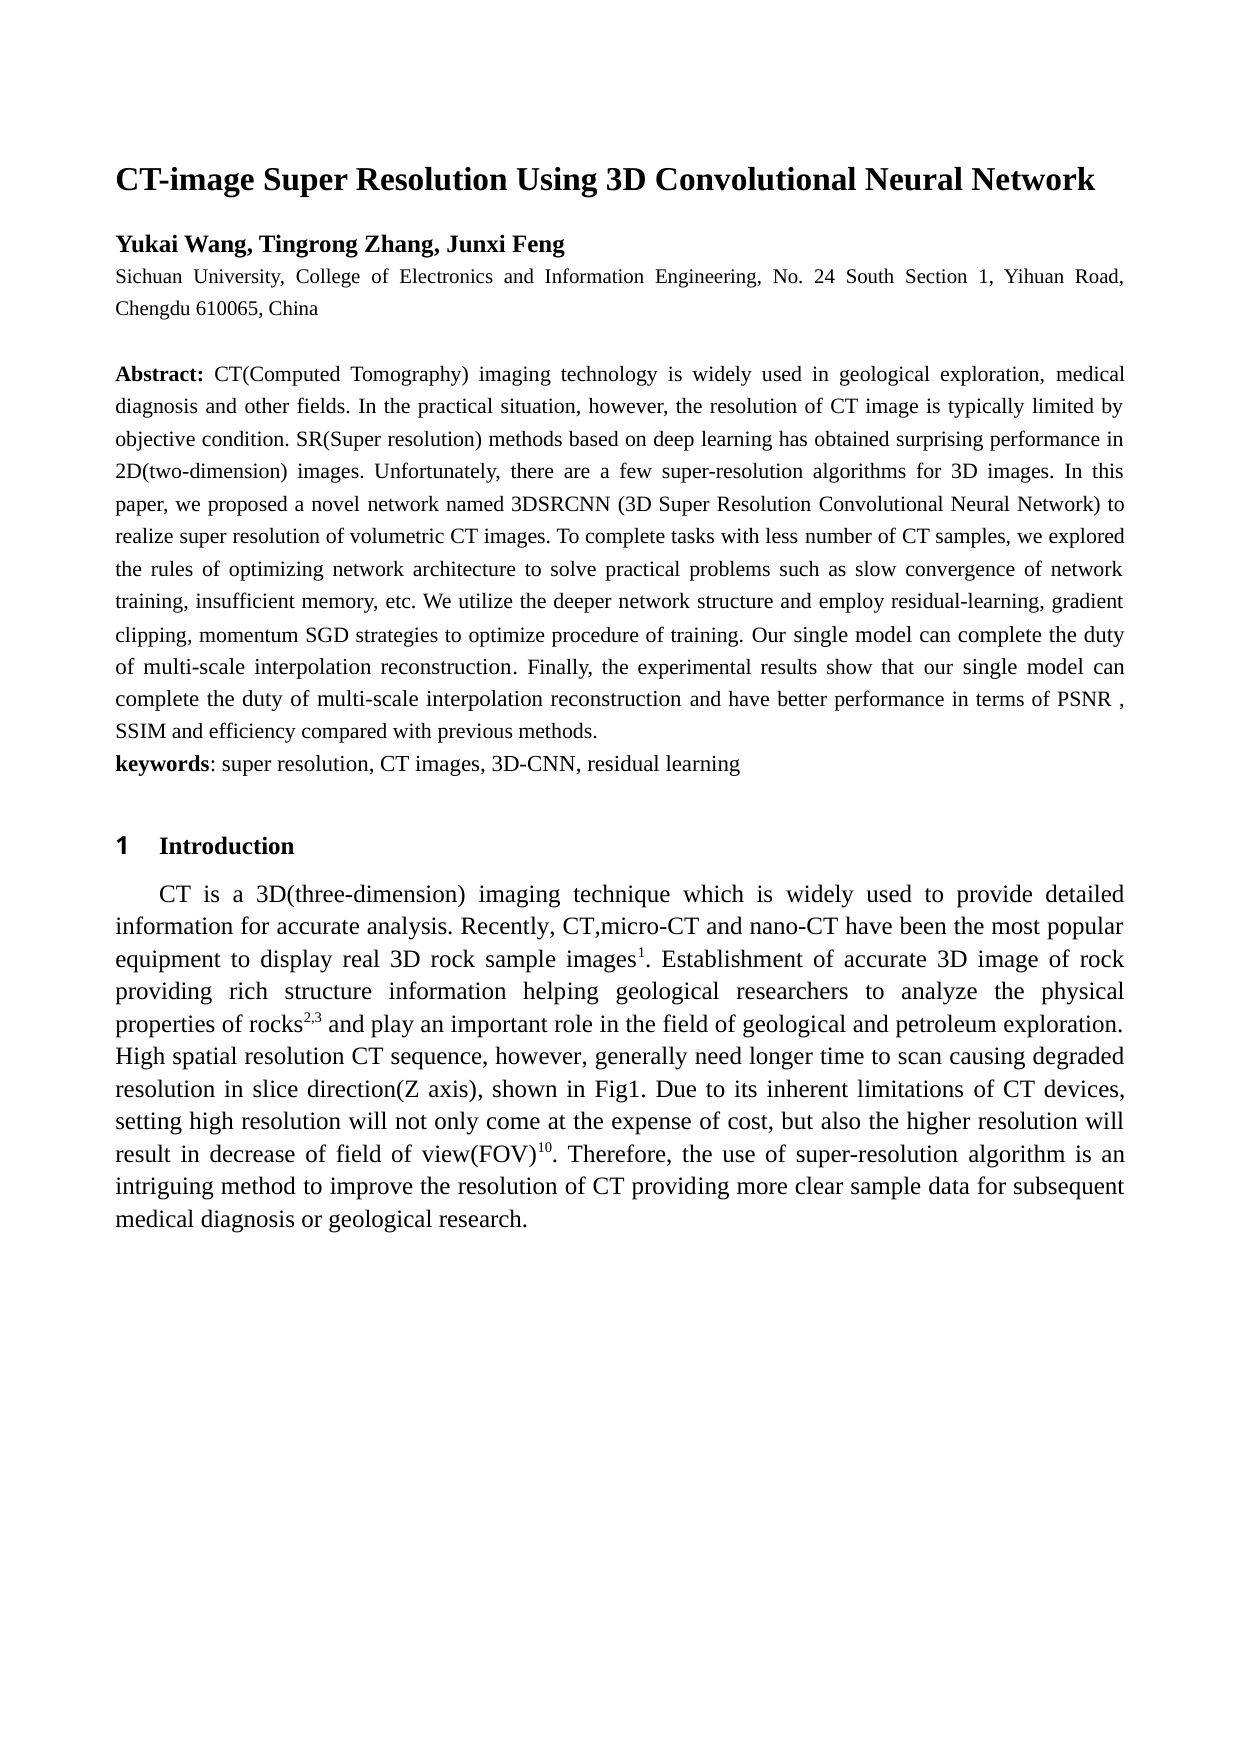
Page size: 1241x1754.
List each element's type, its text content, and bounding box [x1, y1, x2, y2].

text keywords: super resolution, CT images, 3D-CNN, residual learning [115, 747, 1125, 779]
text CT-image Super Resolution Using 3D Convolutional Neural Network [115, 146, 1125, 211]
list Introduction [115, 812, 1125, 877]
text CT is a 3D(three-dimension) imaging technique which is widely used to provide detailed information for accurate analysis. Recently, CT,micro-CT and nano-CT have been the most popular equipment to display real 3D rock sample images1. Establishment of accurate 3D image of rock providing rich structure information helping geological researchers to analyze the physical properties of rocks2,3 and play an important role in the field of geological and petroleum exploration. High spatial resolution CT sequence, however, generally need longer time to scan causing degraded resolution in slice direction(Z axis), shown in Fig1. Due to its inherent limitations of CT devices, setting high resolution will not only come at the expense of cost, but also the higher resolution will result in decrease of field of view(FOV)10. Therefore, the use of super-resolution algorithm is an intriguing method to improve the resolution of CT providing more clear sample data for subsequent medical diagnosis or geological research. [115, 877, 1125, 1234]
text Sichuan University, College of Electronics and Information Engineering, No. 24 South Section 1, Yihuan Road, Chengdu 610065, China [115, 259, 1125, 324]
text Yukai Wang, Tingrong Zhang, Junxi Feng [115, 227, 1125, 259]
text Abstract: CT(Computed Tomography) imaging technology is widely used in geological exploration, medical diagnosis and other fields. In the practical situation, however, the resolution of CT image is typically limited by objective condition. SR(Super resolution) methods based on deep learning has obtained surprising performance in 2D(two-dimension) images. Unfortunately, there are a few super-resolution algorithms for 3D images. In this paper, we proposed a novel network named 3DSRCNN (3D Super Resolution Convolutional Neural Network) to realize super resolution of volumetric CT images. To complete tasks with less number of CT samples, we explored the rules of optimizing network architecture to solve practical problems such as slow convergence of network training, insufficient memory, etc. We utilize the deeper network structure and employ residual-learning, gradient clipping, momentum SGD strategies to optimize procedure of training. Our single model can complete the duty of multi-scale interpolation reconstruction. Finally, the experimental results show that our single model can complete the duty of multi-scale interpolation reconstruction and have better performance in terms of PSNR , SSIM and efficiency compared with previous methods. [115, 357, 1125, 747]
